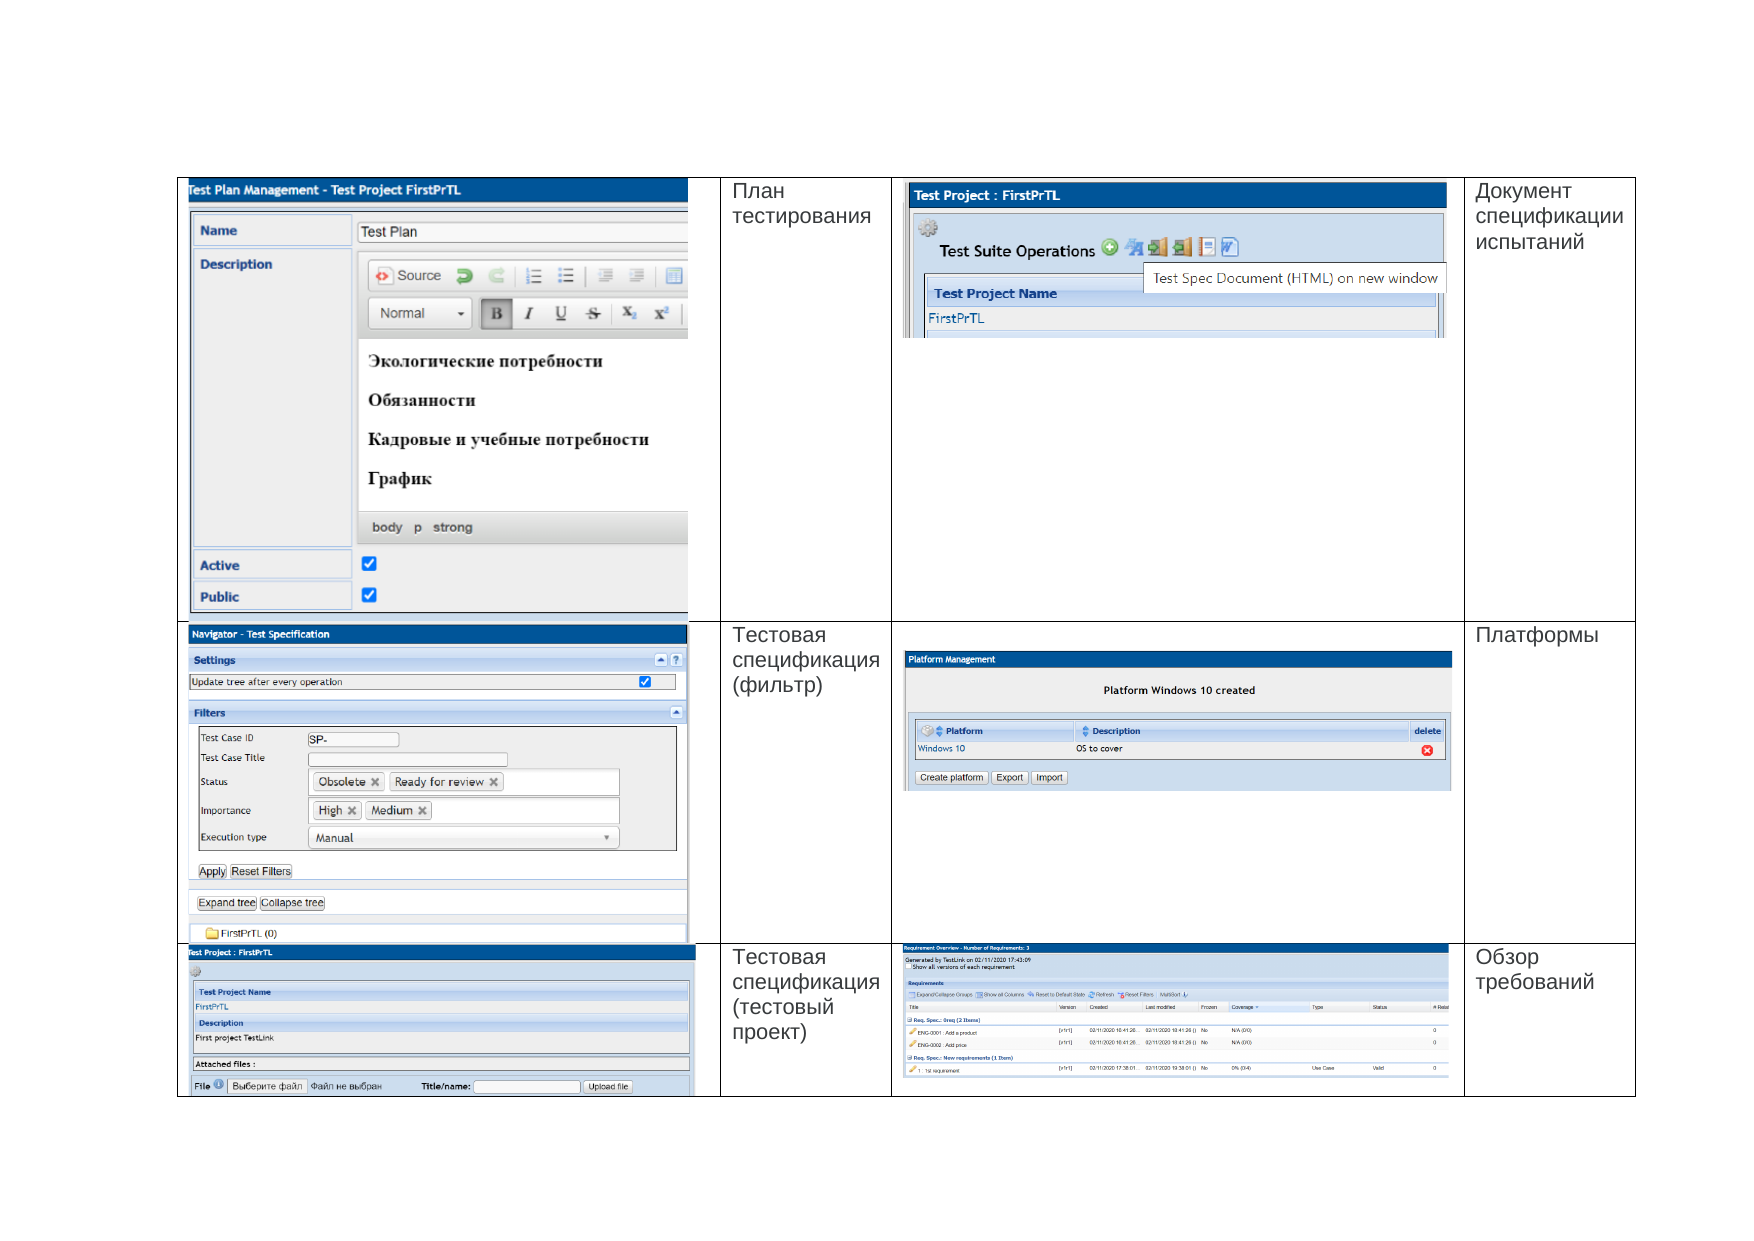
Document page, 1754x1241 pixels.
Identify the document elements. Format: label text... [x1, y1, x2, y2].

table_cell [892, 622, 1464, 942]
table_cell Платформы [1465, 622, 1635, 942]
picture [902, 943, 1449, 1078]
table_header [688, 178, 720, 621]
table_cell Обзор требований [1465, 944, 1635, 1096]
table_cell [178, 944, 188, 1096]
table_cell Тестовая спецификация (фильтр) [721, 622, 891, 942]
table_cell [892, 944, 1464, 1096]
table_header [178, 178, 188, 621]
table_header План тестирования [721, 178, 891, 621]
picture [902, 650, 1453, 791]
table_header Документ спецификации испытаний [1465, 178, 1635, 621]
picture [902, 178, 1447, 338]
table_cell Тестовая спецификация (тестовый проект) [721, 944, 891, 1096]
table_cell [690, 622, 720, 942]
table_cell [696, 944, 720, 1096]
table_header [892, 178, 1464, 621]
picture [188, 178, 696, 1096]
table_cell [178, 622, 188, 942]
